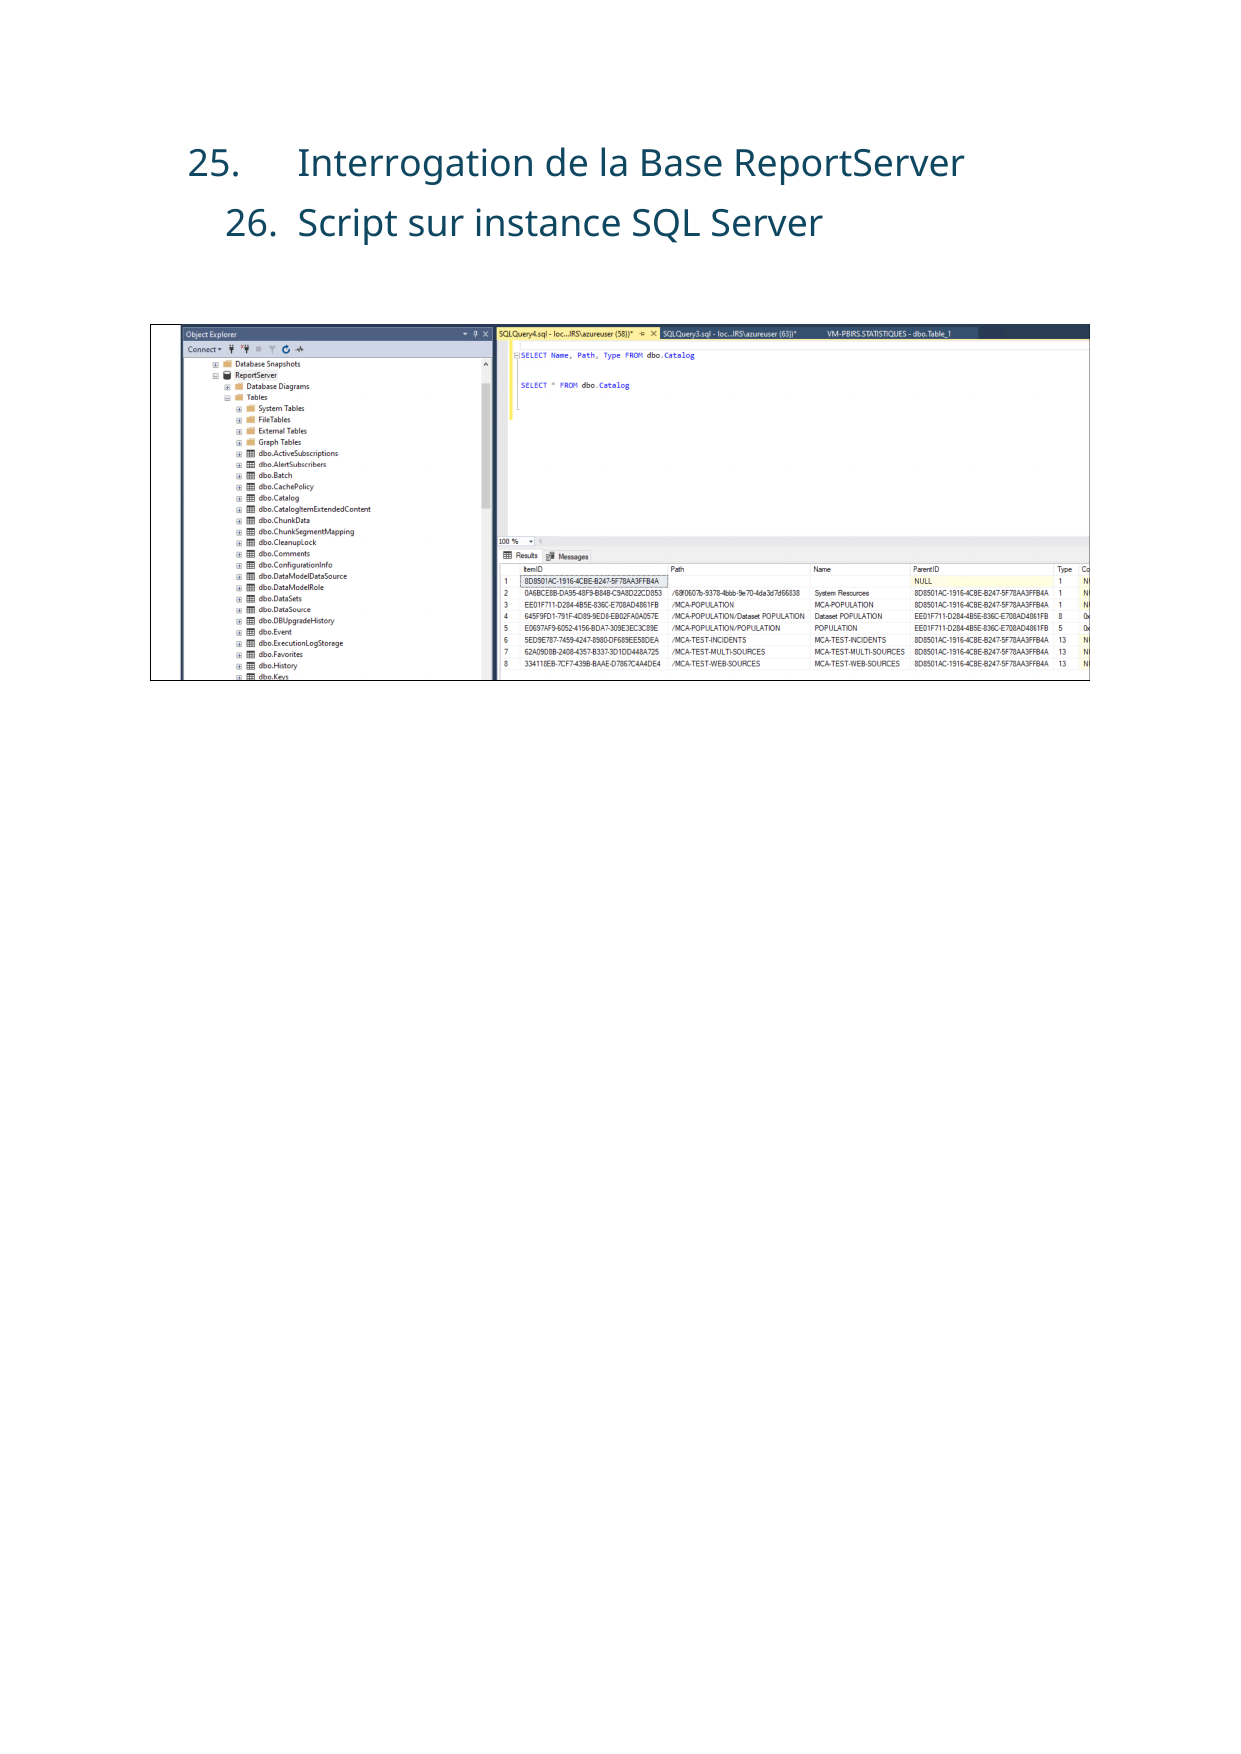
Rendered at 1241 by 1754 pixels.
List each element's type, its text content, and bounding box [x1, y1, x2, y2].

text Script sur instance SQL Server [225, 213, 1090, 264]
text Interrogation de la Base ReportServer [187, 137, 1090, 188]
table_header [151, 341, 180, 696]
